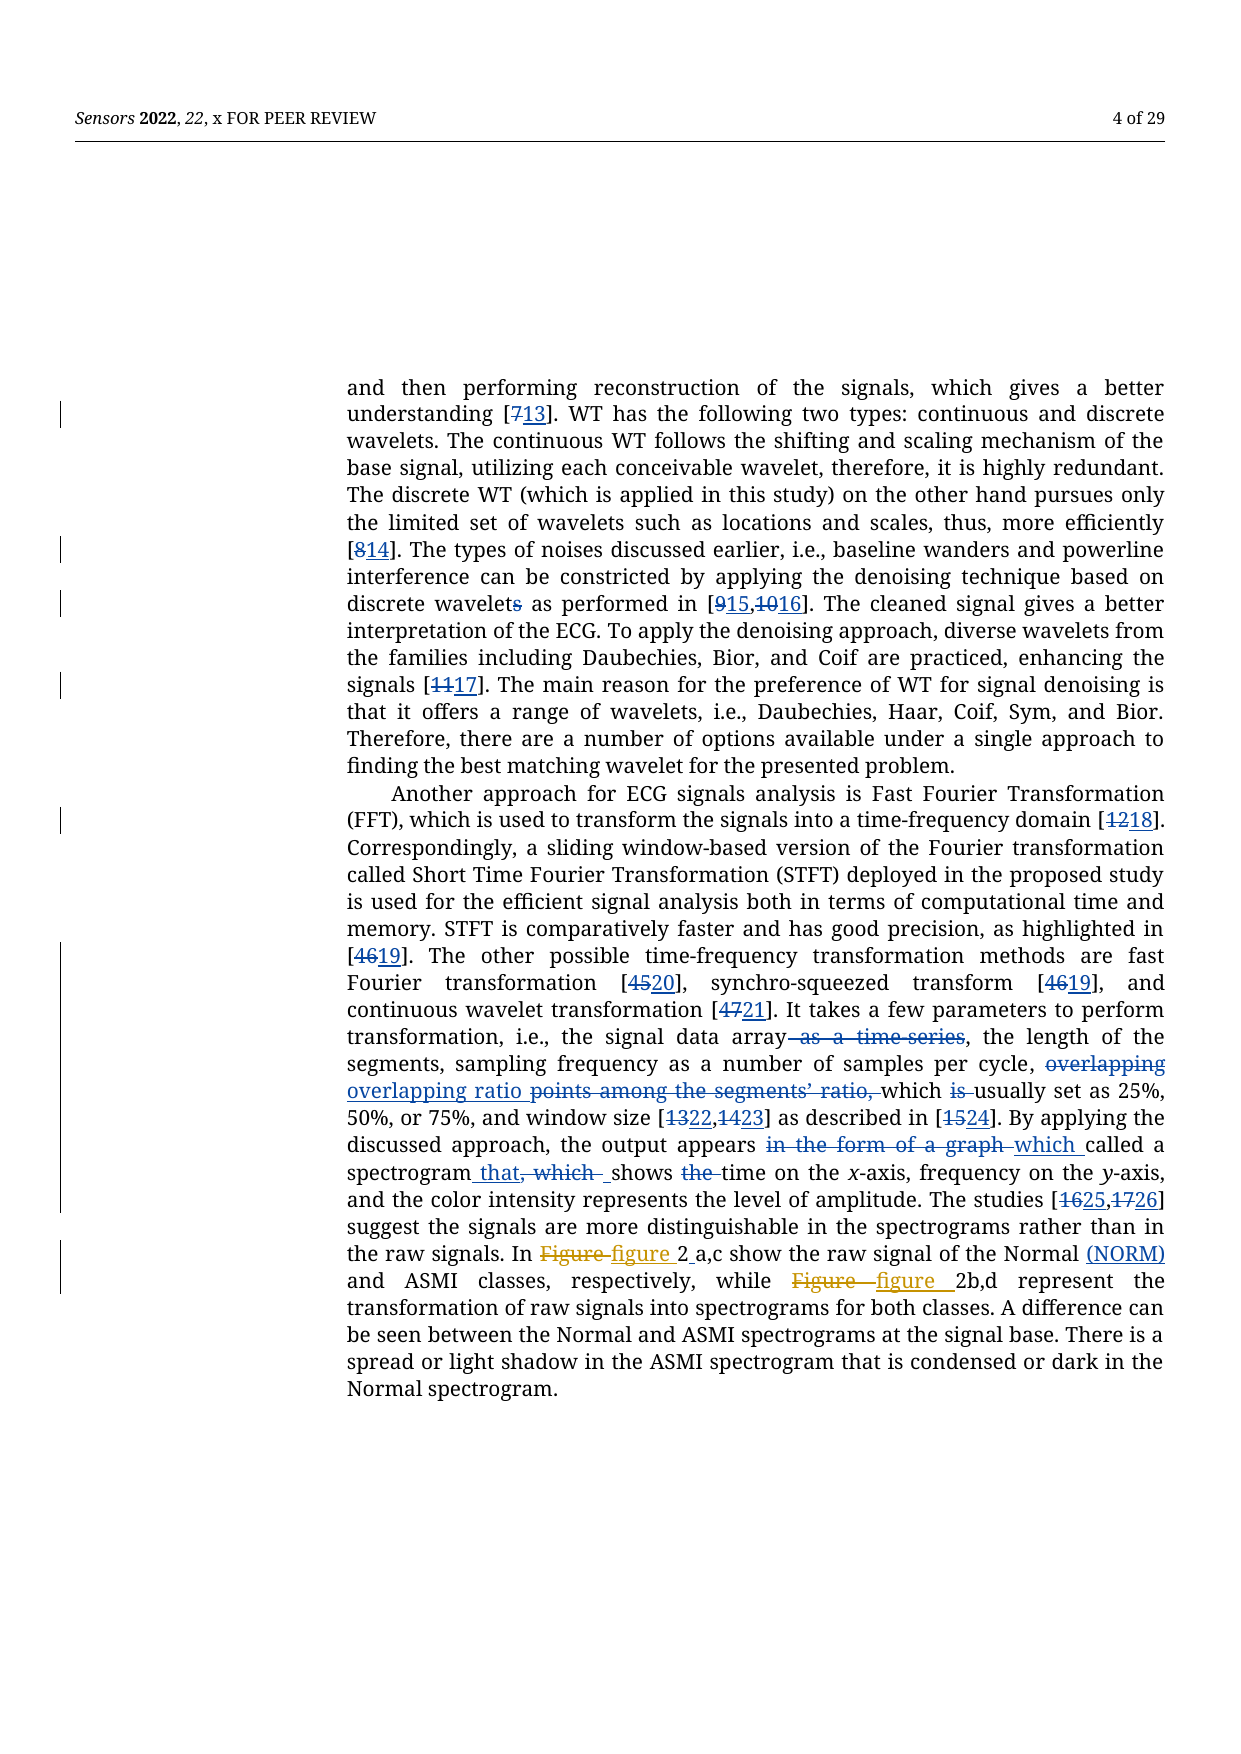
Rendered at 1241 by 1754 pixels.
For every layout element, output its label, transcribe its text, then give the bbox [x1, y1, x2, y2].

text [347, 374, 1165, 780]
text Another approach for ECG signals analysis is Fast Fourier Transformation (FFT), which is used to transform the signals into a time-frequency domain []. Correspondingly, a sliding window-based version of the Fourier transformation called Short Time Fourier Transformation (STFT) deployed in the proposed study is used for the efficient signal analysis both in terms of computational time and memory. STFT is comparatively faster and has good precision, as highlighted in []. The other possible time-frequency transformation methods are fast Fourier transformation [], synchro-squeezed transform [], and continuous wavelet transformation []. It takes a few parameters to perform transformation, i.e., the signal data array, the length of the segments, sampling frequency as a number of samples per cycle, which usually set as 25%, 50%, or 75%, and window size [,] as described in []. By applying the discussed approach, the output appears called a spectrogramshows time on the x-axis, frequency on the y-axis, and the color intensity represents the level of amplitude. The studies [,] suggest the signals are more distinguishable in the spectrograms rather than in the raw signals. In 2a,c show the raw signal of the Normal and ASMI classes, respectively, while 2b,d represent the transformation of raw signals into spectrograms for both classes. A difference can be seen between the Normal and ASMI spectrograms at the signal base. There is a spread or light shadow in the ASMI spectrogram that is condensed or dark in the Normal spectrogram. [347, 780, 1165, 1403]
